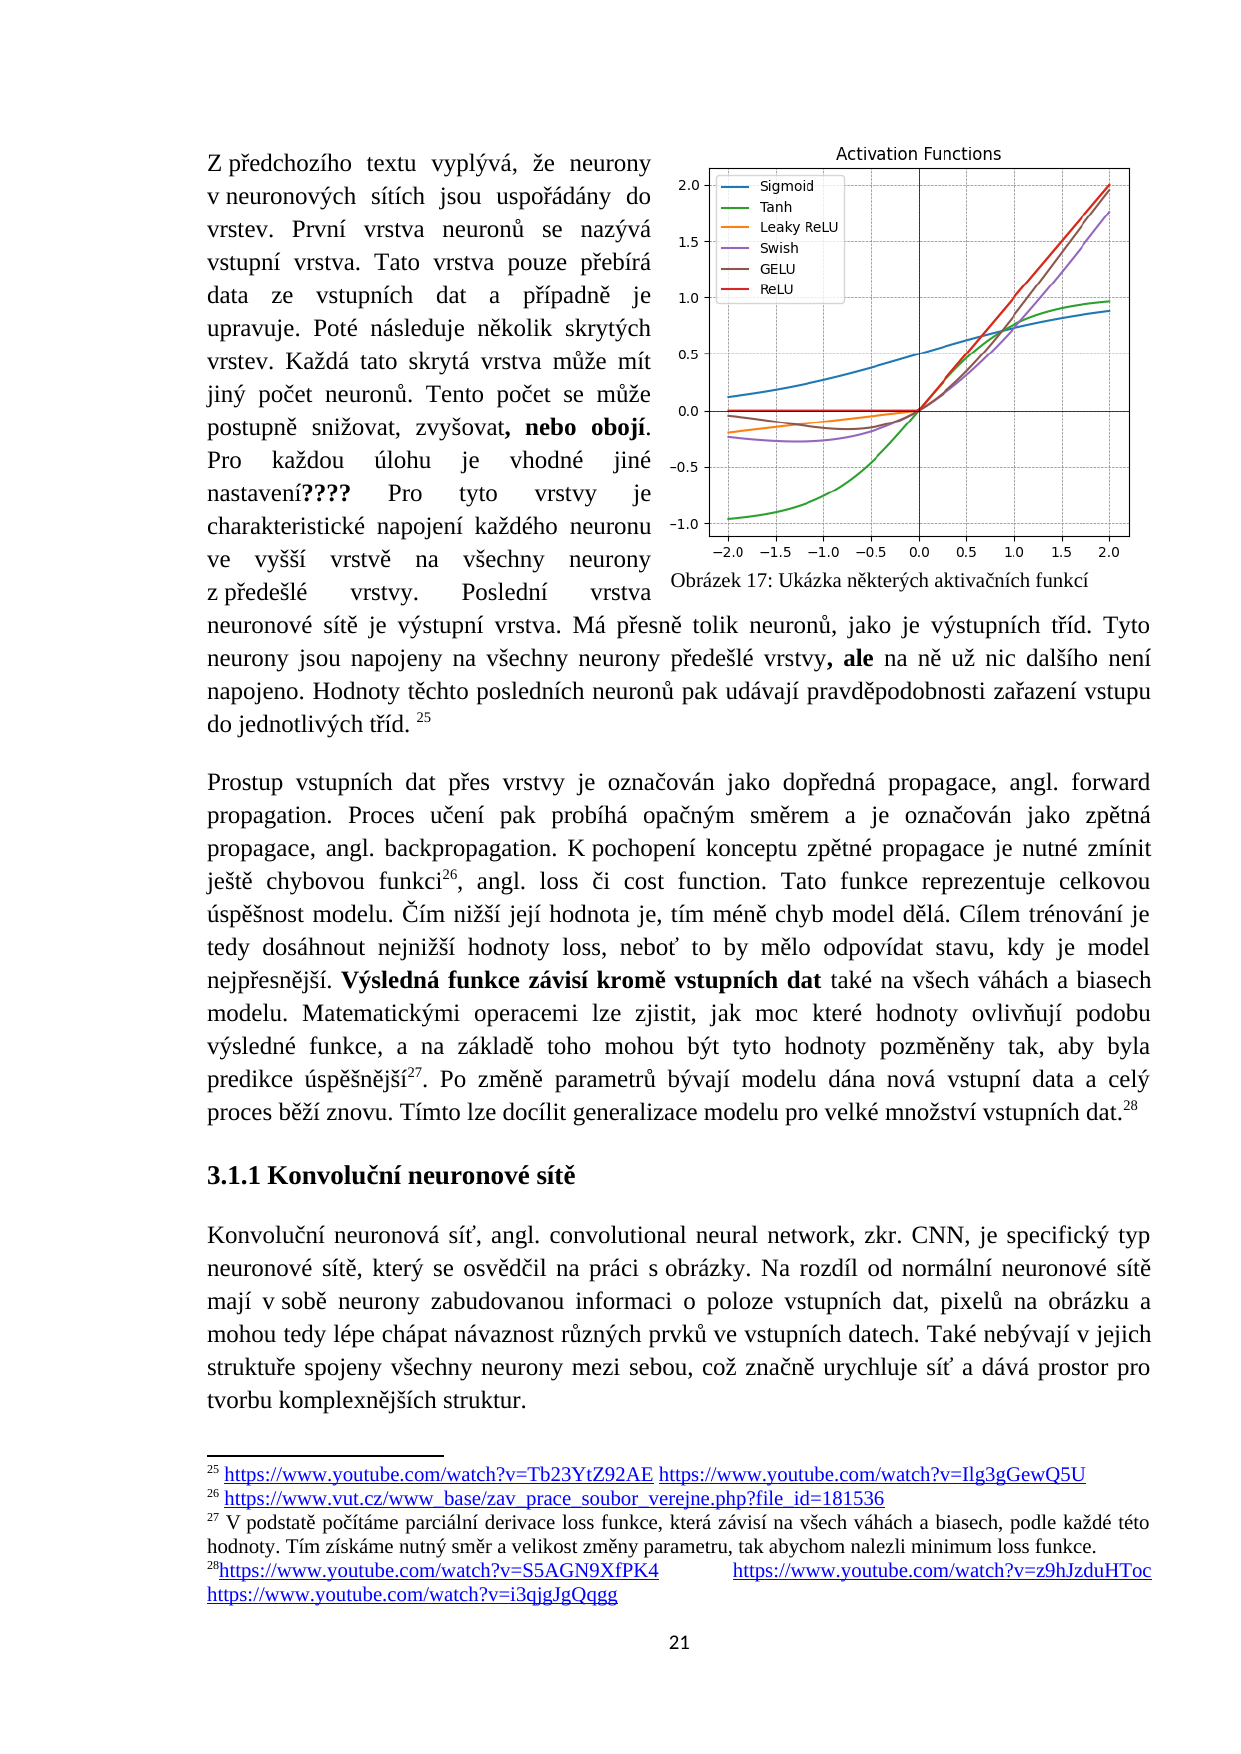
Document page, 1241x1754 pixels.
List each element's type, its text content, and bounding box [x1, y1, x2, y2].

text Prostup vstupních dat přes vrstvy je označován jako dopředná propagace, angl. forward propagation. Proces učení pak probíhá opačným směrem a je označován jako zpětná propagace, angl. backpropagation. K pochopení konceptu zpětné propagace je nutné zmínit ještě chybovou funkci, angl. loss či cost function. Tato funkce reprezentuje celkovou úspěšnost modelu. Čím nižší její hodnota je, tím méně chyb model dělá. Cílem trénování je tedy dosáhnout nejnižší hodnoty loss, neboť to by mělo odpovídat stavu, kdy je model nejpřesnější. Výsledná funkce závisí kromě vstupních dat také na všech váhách a biasech modelu. Matematickými operacemi lze zjistit, jak moc které hodnoty ovlivňují podobu výsledné funkce, a na základě toho mohou být tyto hodnoty pozměněny tak, aby byla predikce úspěšnější. Po změně parametrů bývají modelu dána nová vstupní data a celý proces běží znovu. Tímto lze docílit generalizace modelu pro velké množství vstupních dat. [207, 767, 1152, 1126]
text Konvoluční neuronová síť, angl. convolutional neural network, zkr. CNN, je specifický typ neuronové sítě, který se osvědčil na práci s obrázky. Na rozdíl od normální neuronové sítě mají v sobě neurony zabudovanou informaci o poloze vstupních dat, pixelů na obrázku a mohou tedy lépe chápat návaznost různých prvků ve vstupních datech. Také nebývají v jejich struktuře spojeny všechny neurony mezi sebou, což značně urychluje síť a dává prostor pro tvorbu komplexnějších struktur. [207, 1220, 1152, 1414]
picture [670, 147, 1151, 560]
subtitle Konvoluční neuronové sítě [207, 1159, 1152, 1191]
